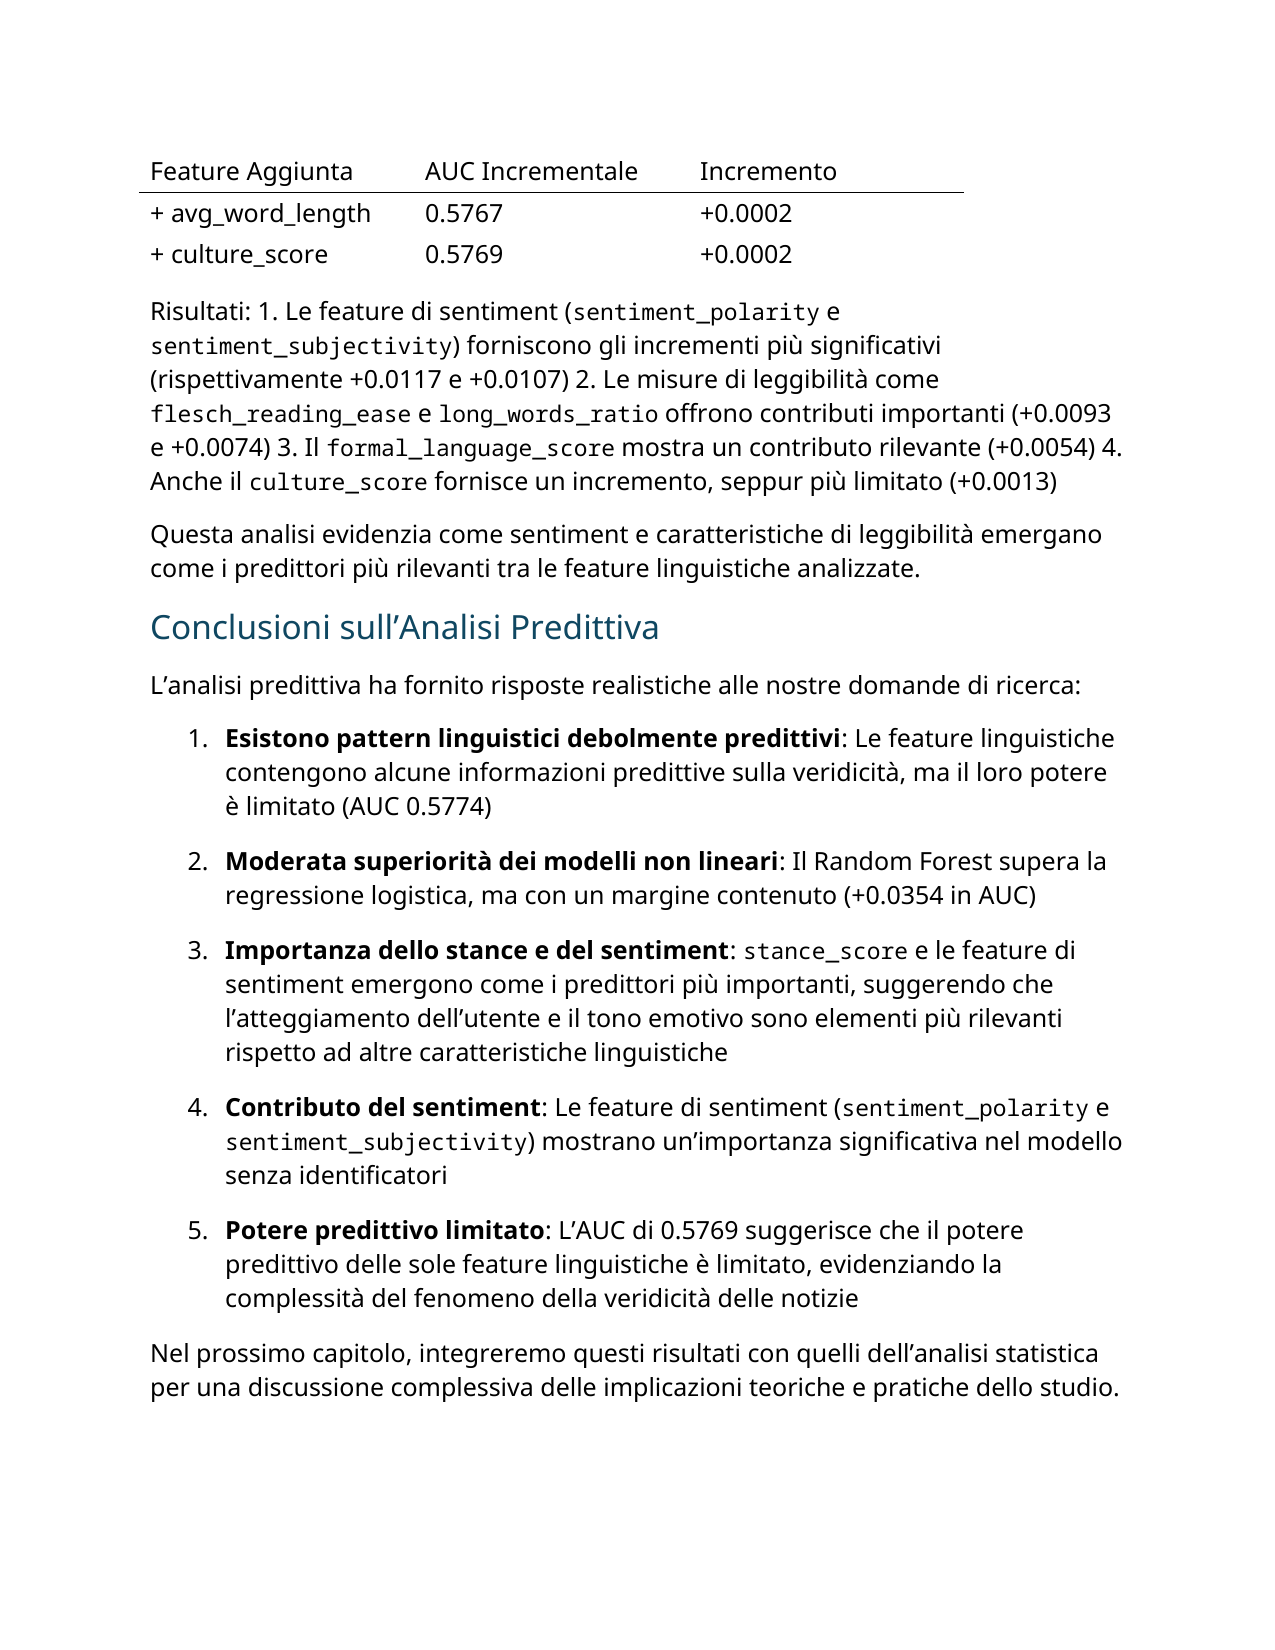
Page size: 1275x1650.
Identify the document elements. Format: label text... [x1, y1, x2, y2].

list Contributo del sentiment: Le feature di sentiment (sentiment_polarity e sentiment_subjectivity) mostrano un’importanza significativa nel modello senza identificatori [187, 1089, 1125, 1192]
table_header Feature Aggiunta [139, 150, 414, 192]
text Questa analisi evidenzia come sentiment e caratteristiche di leggibilità emergano come i predittori più rilevanti tra le feature linguistiche analizzate. [150, 517, 1125, 585]
table_header AUC Incrementale [414, 150, 689, 192]
table_cell +0.0002 [689, 233, 964, 275]
subtitle Conclusioni sull’Analisi Predittiva [150, 603, 1125, 649]
table_cell + avg_word_length [139, 193, 414, 233]
table_cell 0.5769 [414, 233, 689, 275]
list Potere predittivo limitato: L’AUC di 0.5769 suggerisce che il potere predittivo delle sole feature linguistiche è limitato, evidenziando la complessità del fenomeno della veridicità delle notizie [187, 1212, 1125, 1315]
table_cell 0.5767 [414, 193, 689, 233]
text L’analisi predittiva ha fornito risposte realistiche alle nostre domande di ricerca: [150, 668, 1125, 702]
table_cell + culture_score [139, 233, 414, 275]
table_cell +0.0002 [689, 193, 964, 233]
table_header Incremento [689, 150, 964, 192]
text Risultati: 1. Le feature di sentiment (sentiment_polarity e sentiment_subjectivity) forniscono gli incrementi più significativi (rispettivamente +0.0117 e +0.0107) 2. Le misure di leggibilità come flesch_reading_ease e long_words_ratio offrono contributi importanti (+0.0093 e +0.0074) 3. Il formal_language_score mostra un contributo rilevante (+0.0054) 4. Anche il culture_score fornisce un incremento, seppur più limitato (+0.0013) [150, 293, 1125, 498]
list Esistono pattern linguistici debolmente predittivi: Le feature linguistiche contengono alcune informazioni predittive sulla veridicità, ma il loro potere è limitato (AUC 0.5774) [187, 720, 1125, 823]
text Nel prossimo capitolo, integreremo questi risultati con quelli dell’analisi statistica per una discussione complessiva delle implicazioni teoriche e pratiche dello studio. [150, 1336, 1125, 1404]
list Moderata superiorità dei modelli non lineari: Il Random Forest supera la regressione logistica, ma con un margine contenuto (+0.0354 in AUC) [187, 843, 1125, 912]
list Importanza dello stance e del sentiment: stance_score e le feature di sentiment emergono come i predittori più importanti, suggerendo che l’atteggiamento dell’utente e il tono emotivo sono elementi più rilevanti rispetto ad altre caratteristiche linguistiche [187, 932, 1125, 1069]
